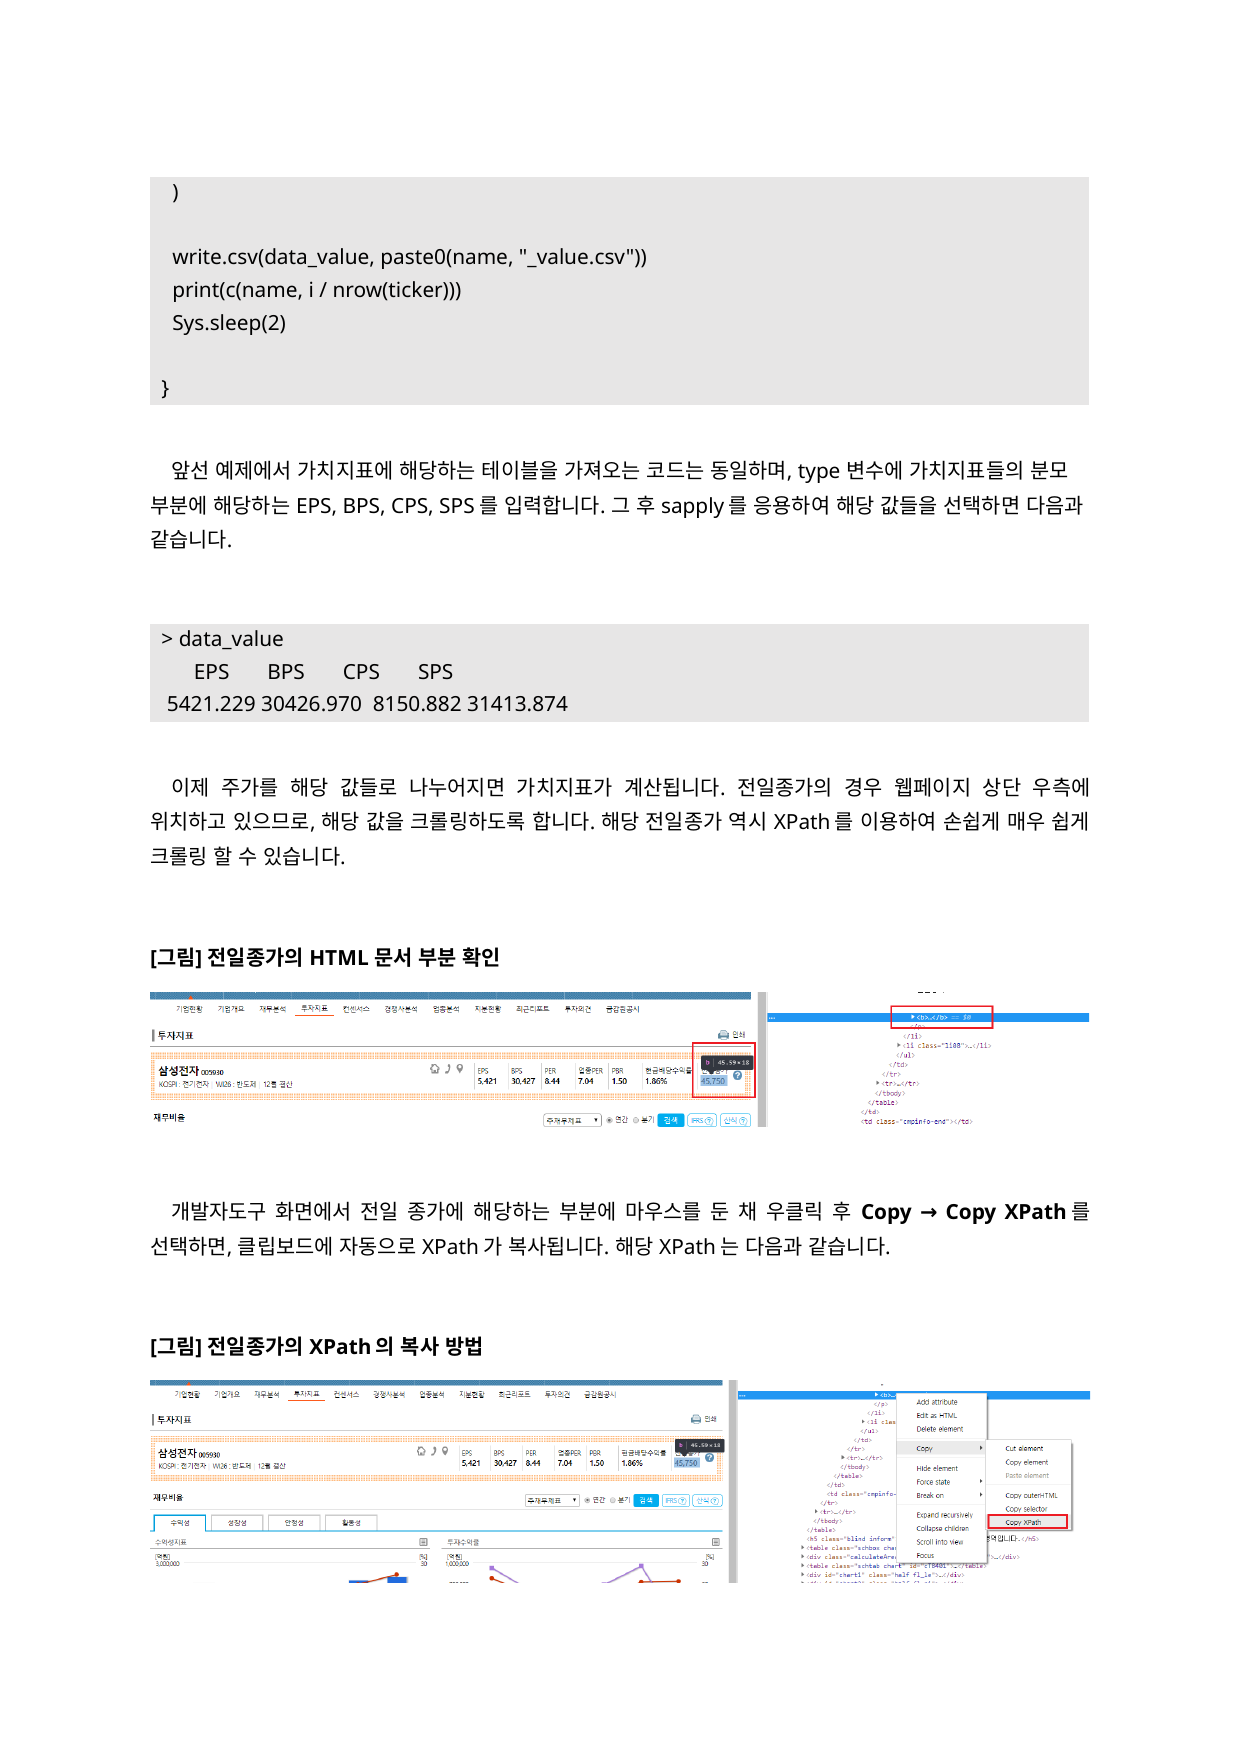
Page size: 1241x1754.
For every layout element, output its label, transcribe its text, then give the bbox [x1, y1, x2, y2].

table_header > data_value EPS BPS CPS SPS 5421.229 30426.970 8150.882 31413.874 [150, 624, 1089, 722]
text 앞선 예제에서 가치지표에 해당하는 테이블을 가져오는 코드는 동일하며, type 변수에 가치지표들의 분모 부분에 해당하는 EPS, BPS, CPS, SPS를 입력합니다. 그 후 sapply를 응용하여 해당 값들을 선택하면 다음과 같습니다. [150, 454, 1090, 554]
picture [150, 1380, 1091, 1583]
text [그림] 전일종가의 HTML 문서 부분 확인 [150, 941, 1090, 971]
picture [150, 992, 1090, 1127]
text 이제 주가를 해당 값들로 나누어지면 가치지표가 계산됩니다. 전일종가의 경우 웹페이지 상단 우측에 위치하고 있으므로, 해당 값을 크롤링하도록 합니다. 해당 전일종가 역시 XPath를 이용하여 손쉽게 매우 쉽게 크롤링 할 수 있습니다. [150, 771, 1090, 871]
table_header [150, 177, 1089, 405]
text [그림] 전일종가의 XPath의 복사 방법 [150, 1331, 1090, 1361]
text 개발자도구 화면에서 전일 종가에 해당하는 부분에 마우스를 둔 채 우클릭 후 Copy → Copy XPath를 선택하면, 클립보드에 자동으로 XPath가 복사됩니다. 해당 XPath는 다음과 같습니다. [150, 1195, 1090, 1260]
